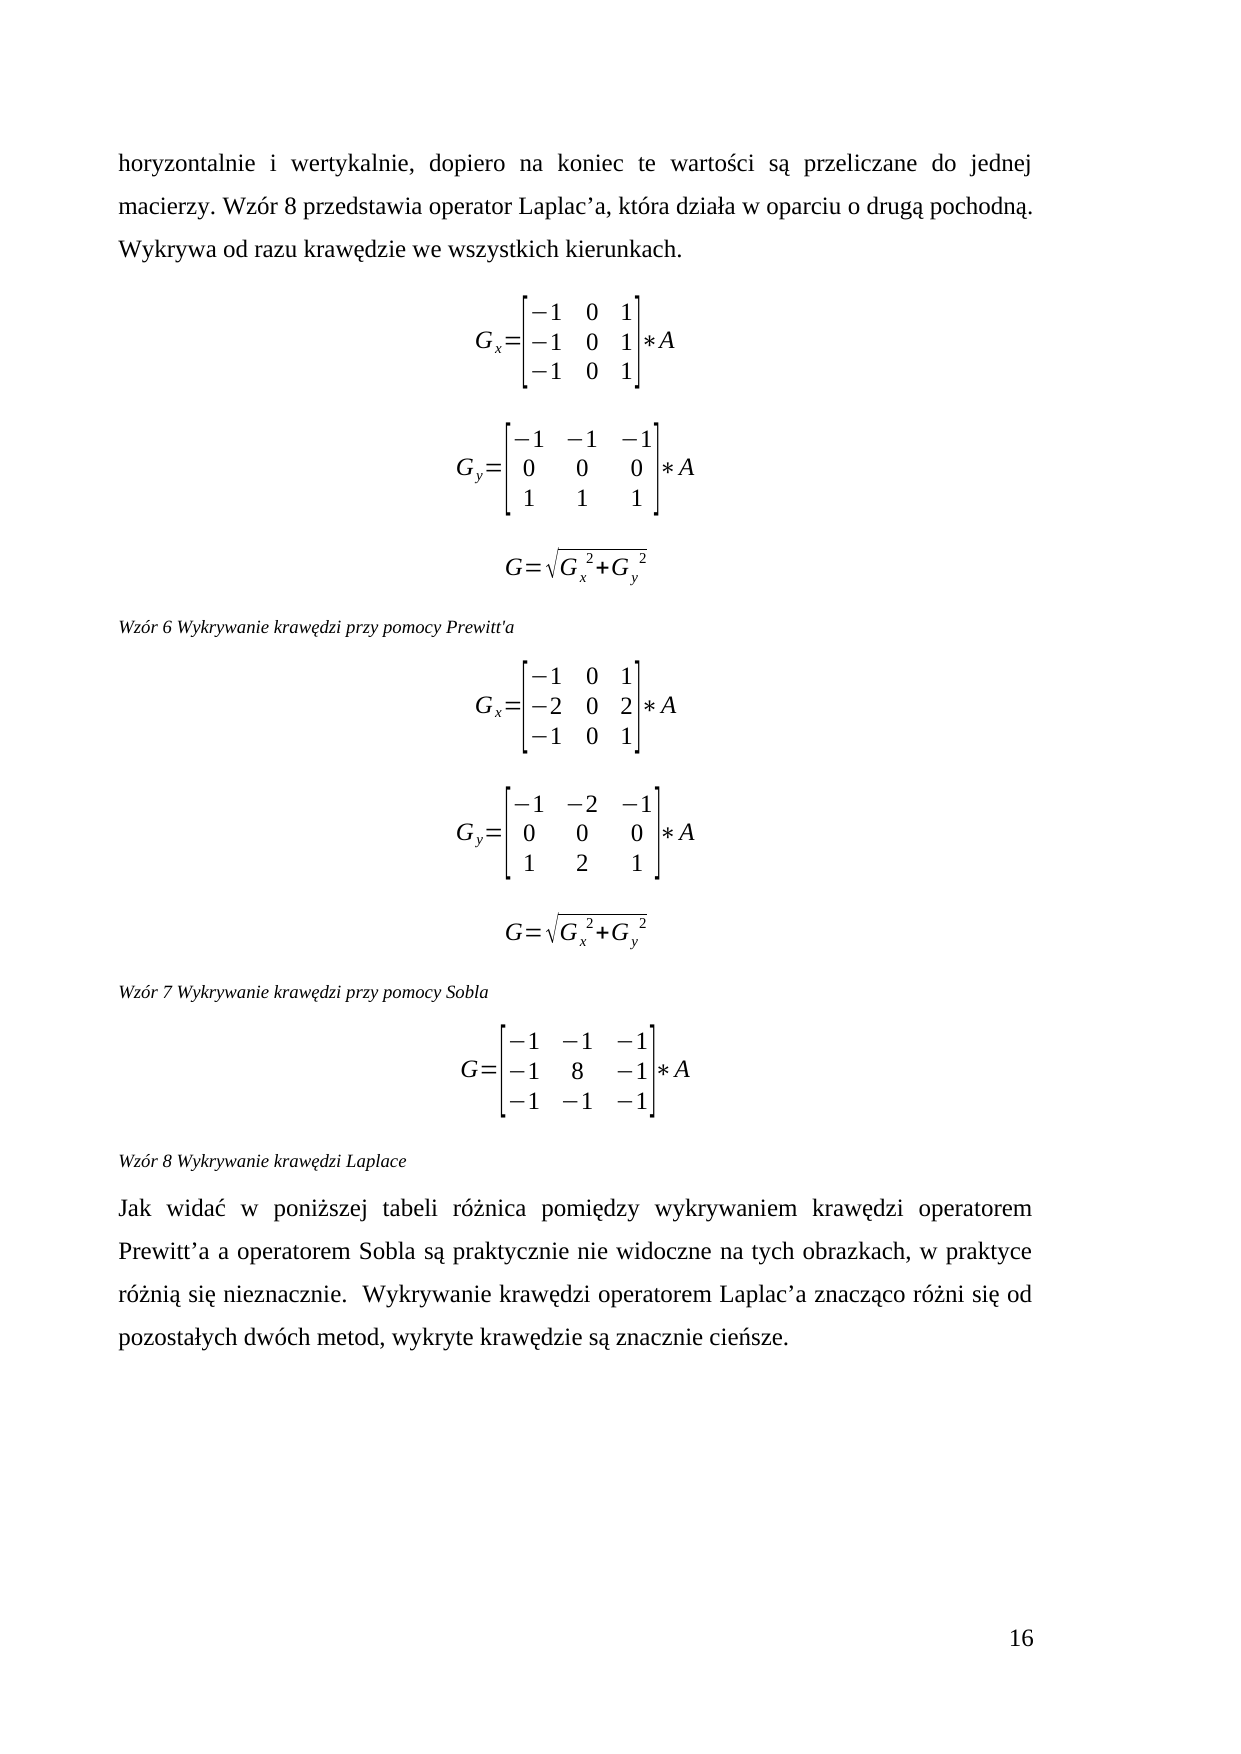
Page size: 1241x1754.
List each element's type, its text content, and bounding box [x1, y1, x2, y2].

text Wzór 6 Wykrywanie krawędzi przy pomocy Prewitt'a [118, 616, 1033, 638]
text Wzór 7 Wykrywanie krawędzi przy pomocy Sobla [118, 981, 1033, 1002]
text Jak widać w poniższej tabeli różnica pomiędzy wykrywaniem krawędzi operatorem Prewitt’a a operatorem Sobla są praktycznie nie widoczne na tych obrazkach, w praktyce różnią się nieznacznie. Wykrywanie krawędzi operatorem Laplac’a znacząco różni się od pozostałych dwóch metod, wykryte krawędzie są znacznie cieńsze. [118, 1193, 1033, 1351]
text Wzór 8 Wykrywanie krawędzi Laplace [118, 1150, 1033, 1172]
